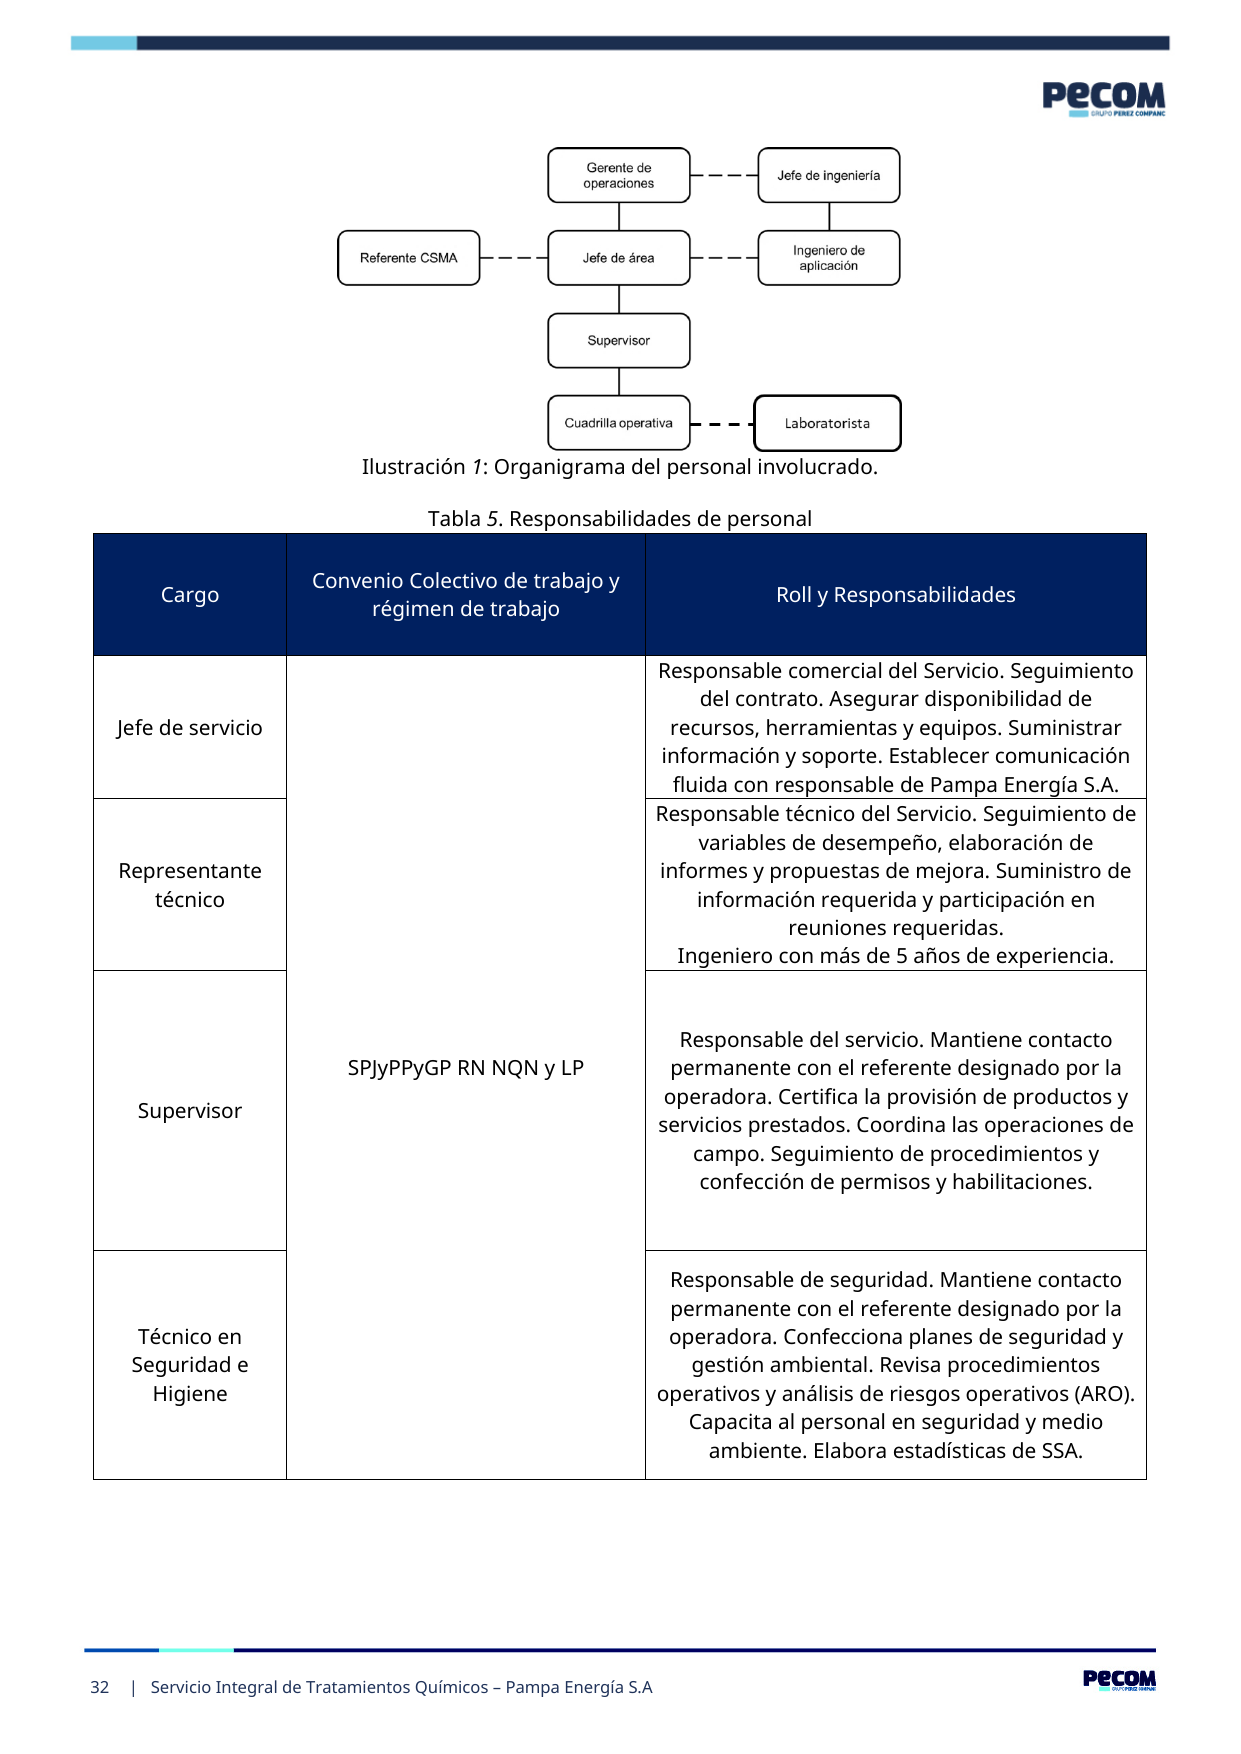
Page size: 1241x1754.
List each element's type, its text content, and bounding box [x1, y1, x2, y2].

picture [0, 0, 1240, 1741]
table_header Cargo [94, 534, 286, 655]
table_cell Responsable técnico del Servicio. Seguimiento de variables de desempeño, elaboración de informes y propuestas de mejora. Suministro de información requerida y participación en reuniones requeridas. Ingeniero con más de 5 años de experiencia. [646, 799, 1146, 970]
table_cell Técnico en Seguridad e Higiene [94, 1251, 286, 1479]
table_cell Supervisor [94, 971, 286, 1249]
table_cell Responsable del servicio. Mantiene contacto permanente con el referente designado por la operadora. Certifica la provisión de productos y servicios prestados. Coordina las operaciones de campo. Seguimiento de procedimientos y confección de permisos y habilitaciones. [646, 971, 1146, 1249]
text Ilustración 1: Organigrama del personal involucrado. [89, 452, 1152, 481]
table_header Roll y Responsabilidades [646, 534, 1146, 655]
text Tabla 5. Responsabilidades de personal [89, 504, 1152, 533]
table_cell Jefe de servicio [94, 656, 286, 798]
table_cell Responsable de seguridad. Mantiene contacto permanente con el referente designado por la operadora. Confecciona planes de seguridad y gestión ambiental. Revisa procedimientos operativos y análisis de riesgos operativos (ARO). Capacita al personal en seguridad y medio ambiente. Elabora estadísticas de SSA. [646, 1251, 1146, 1479]
table_cell SPJyPPyGP RN NQN y LP [287, 656, 645, 1479]
table_header Convenio Colectivo de trabajo y régimen de trabajo [287, 534, 645, 655]
table_cell Representante técnico [94, 799, 286, 970]
table_cell Responsable comercial del Servicio. Seguimiento del contrato. Asegurar disponibilidad de recursos, herramientas y equipos. Suministrar información y soporte. Establecer comunicación fluida con responsable de Pampa Energía S.A. [646, 656, 1146, 798]
